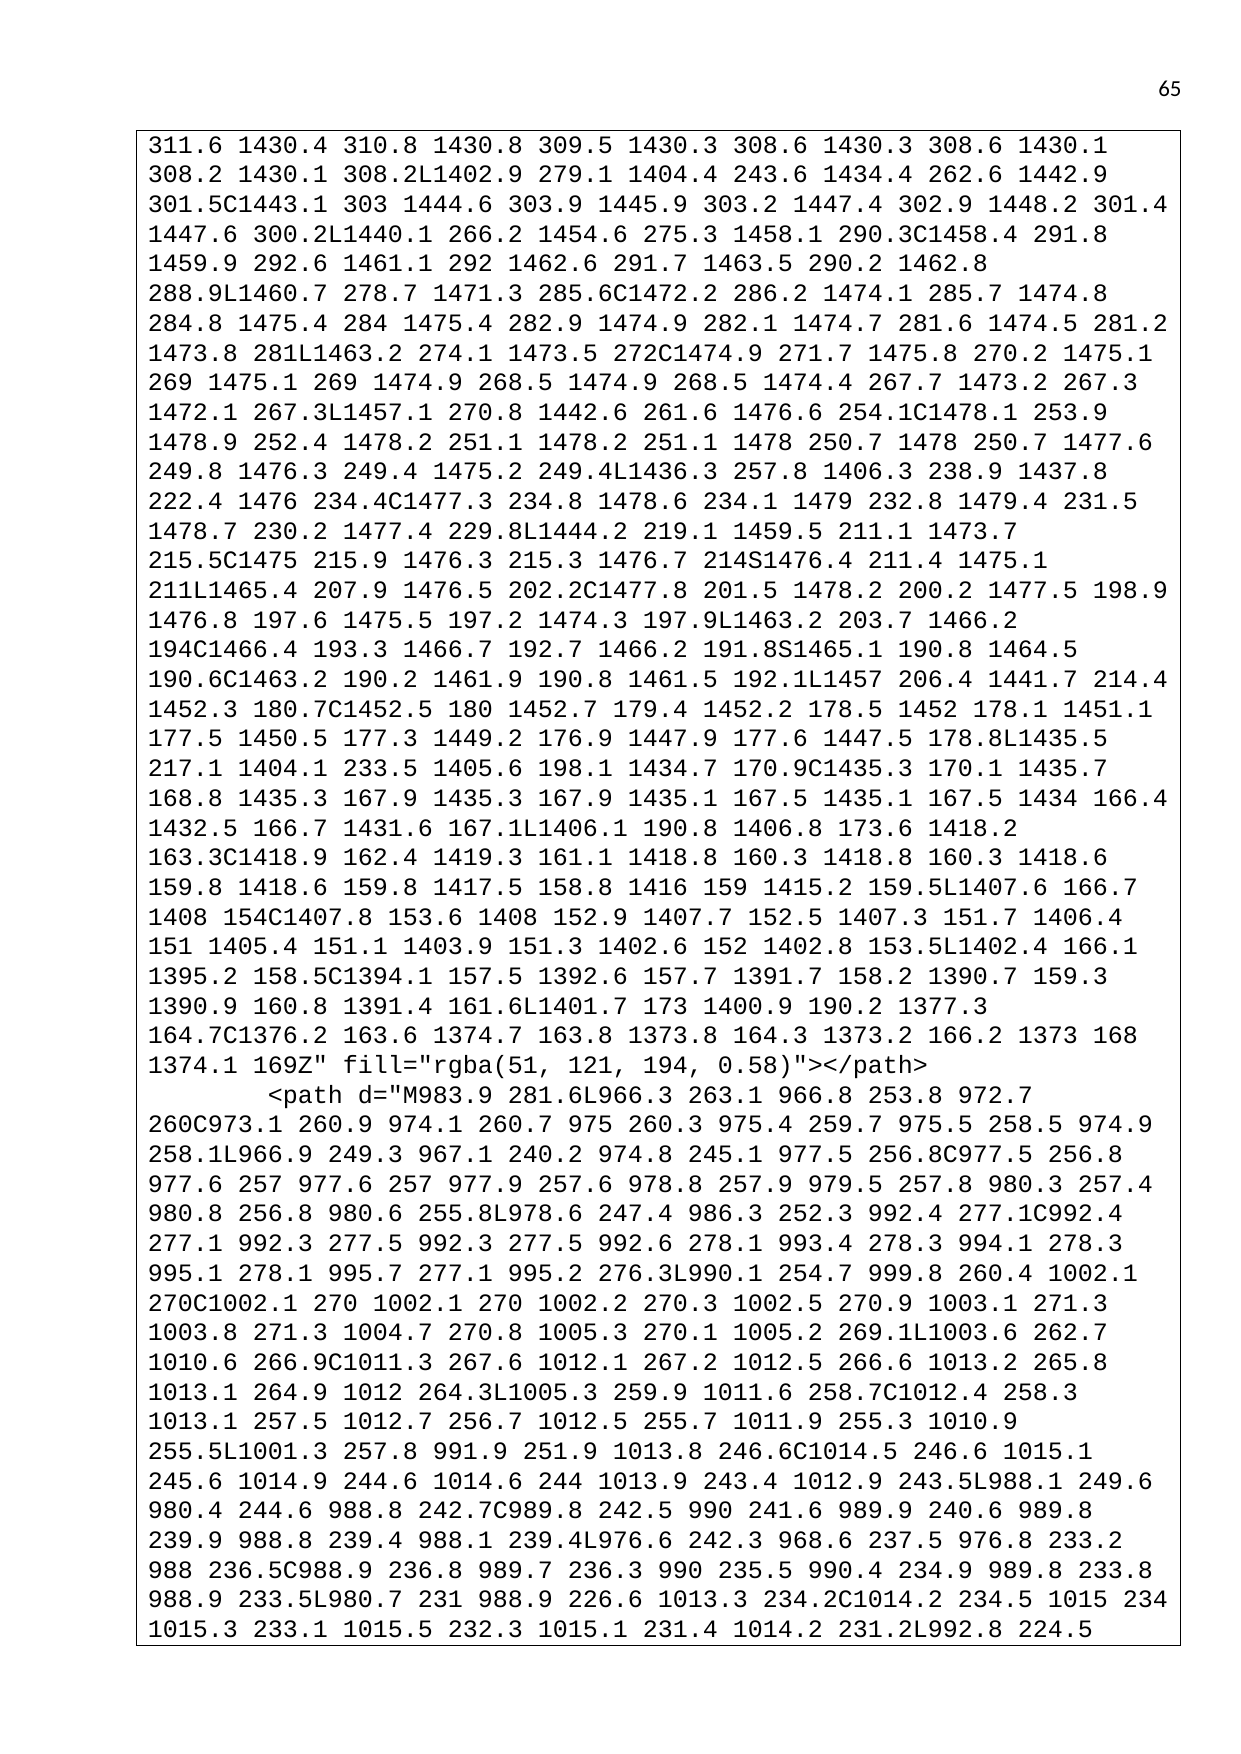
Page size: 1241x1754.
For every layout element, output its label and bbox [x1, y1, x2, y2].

table_header [137, 131, 1180, 1645]
